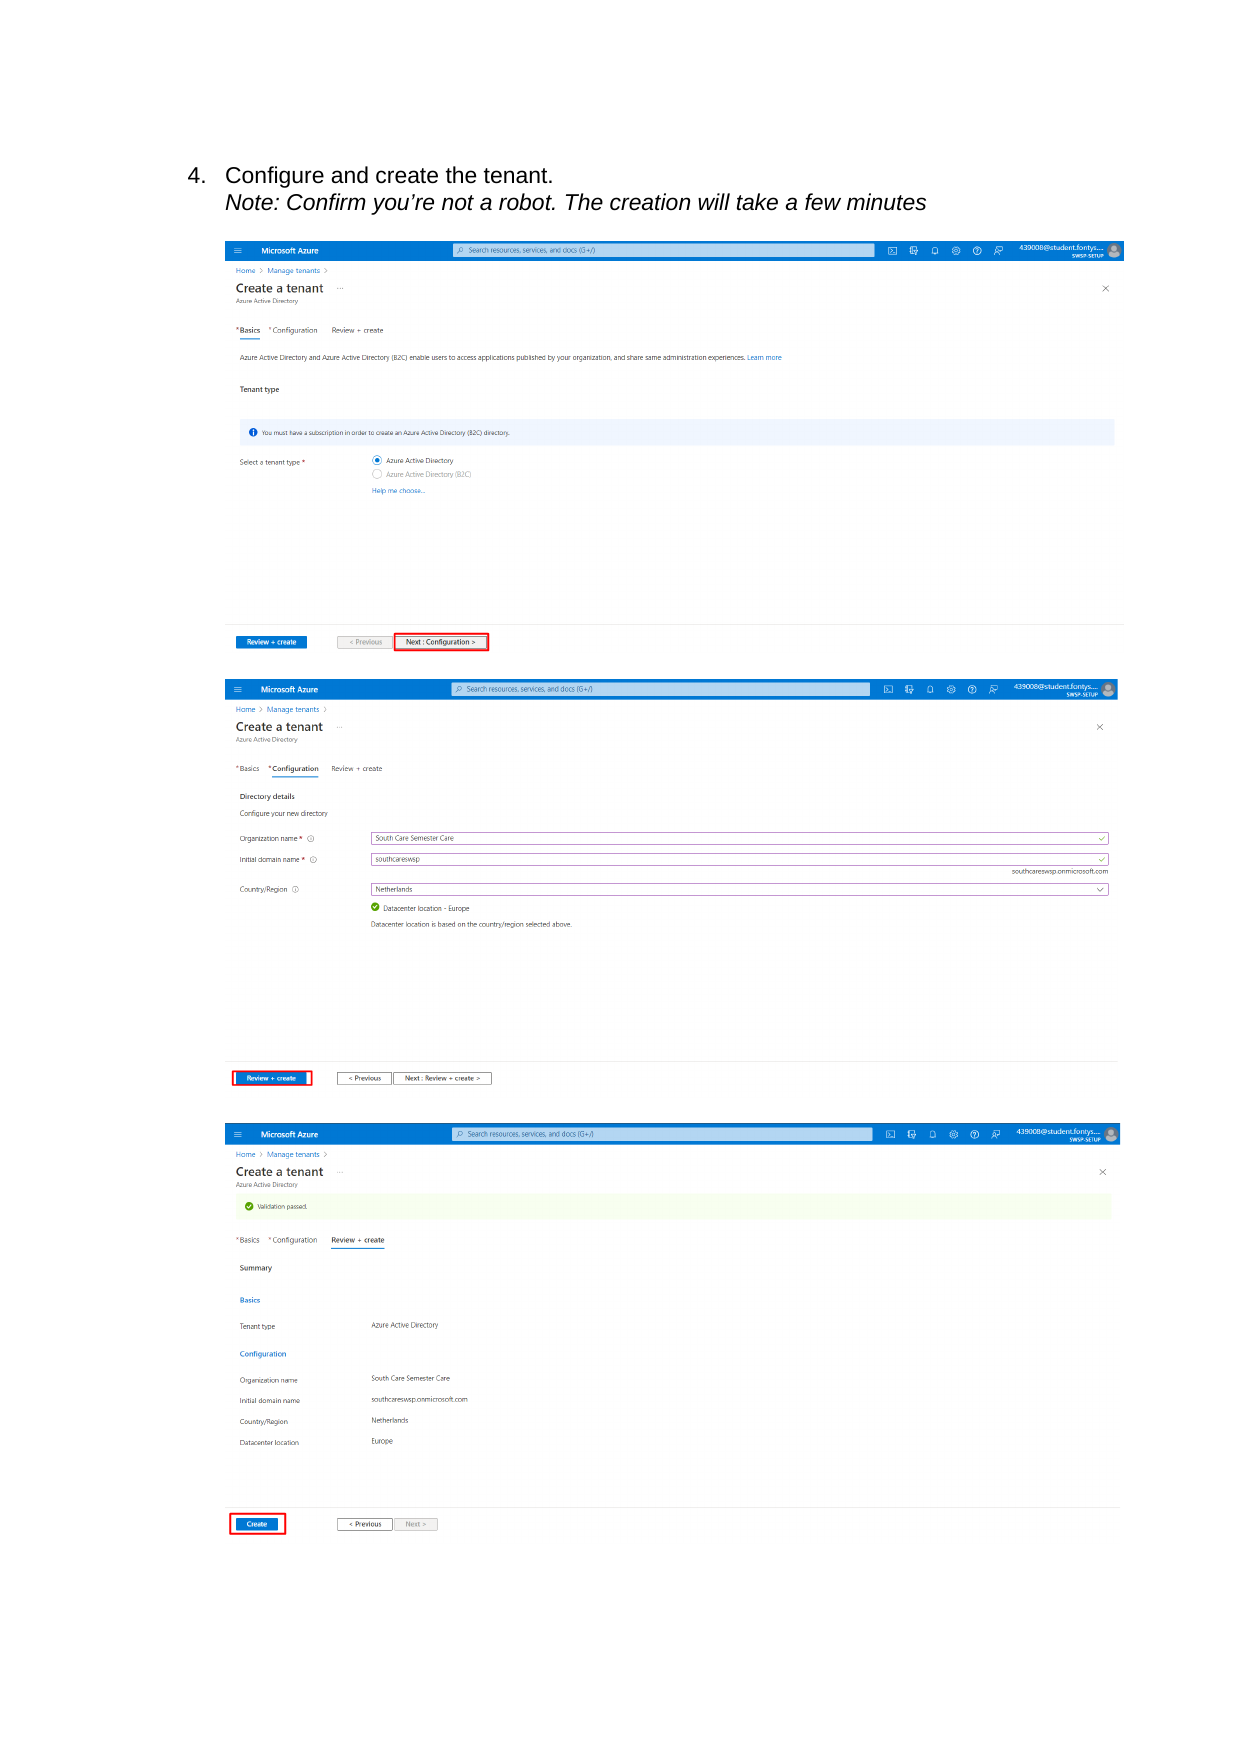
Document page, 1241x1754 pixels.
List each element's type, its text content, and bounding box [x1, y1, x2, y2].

picture [225, 1123, 1121, 1544]
picture [225, 679, 1118, 1098]
picture [225, 241, 1124, 653]
